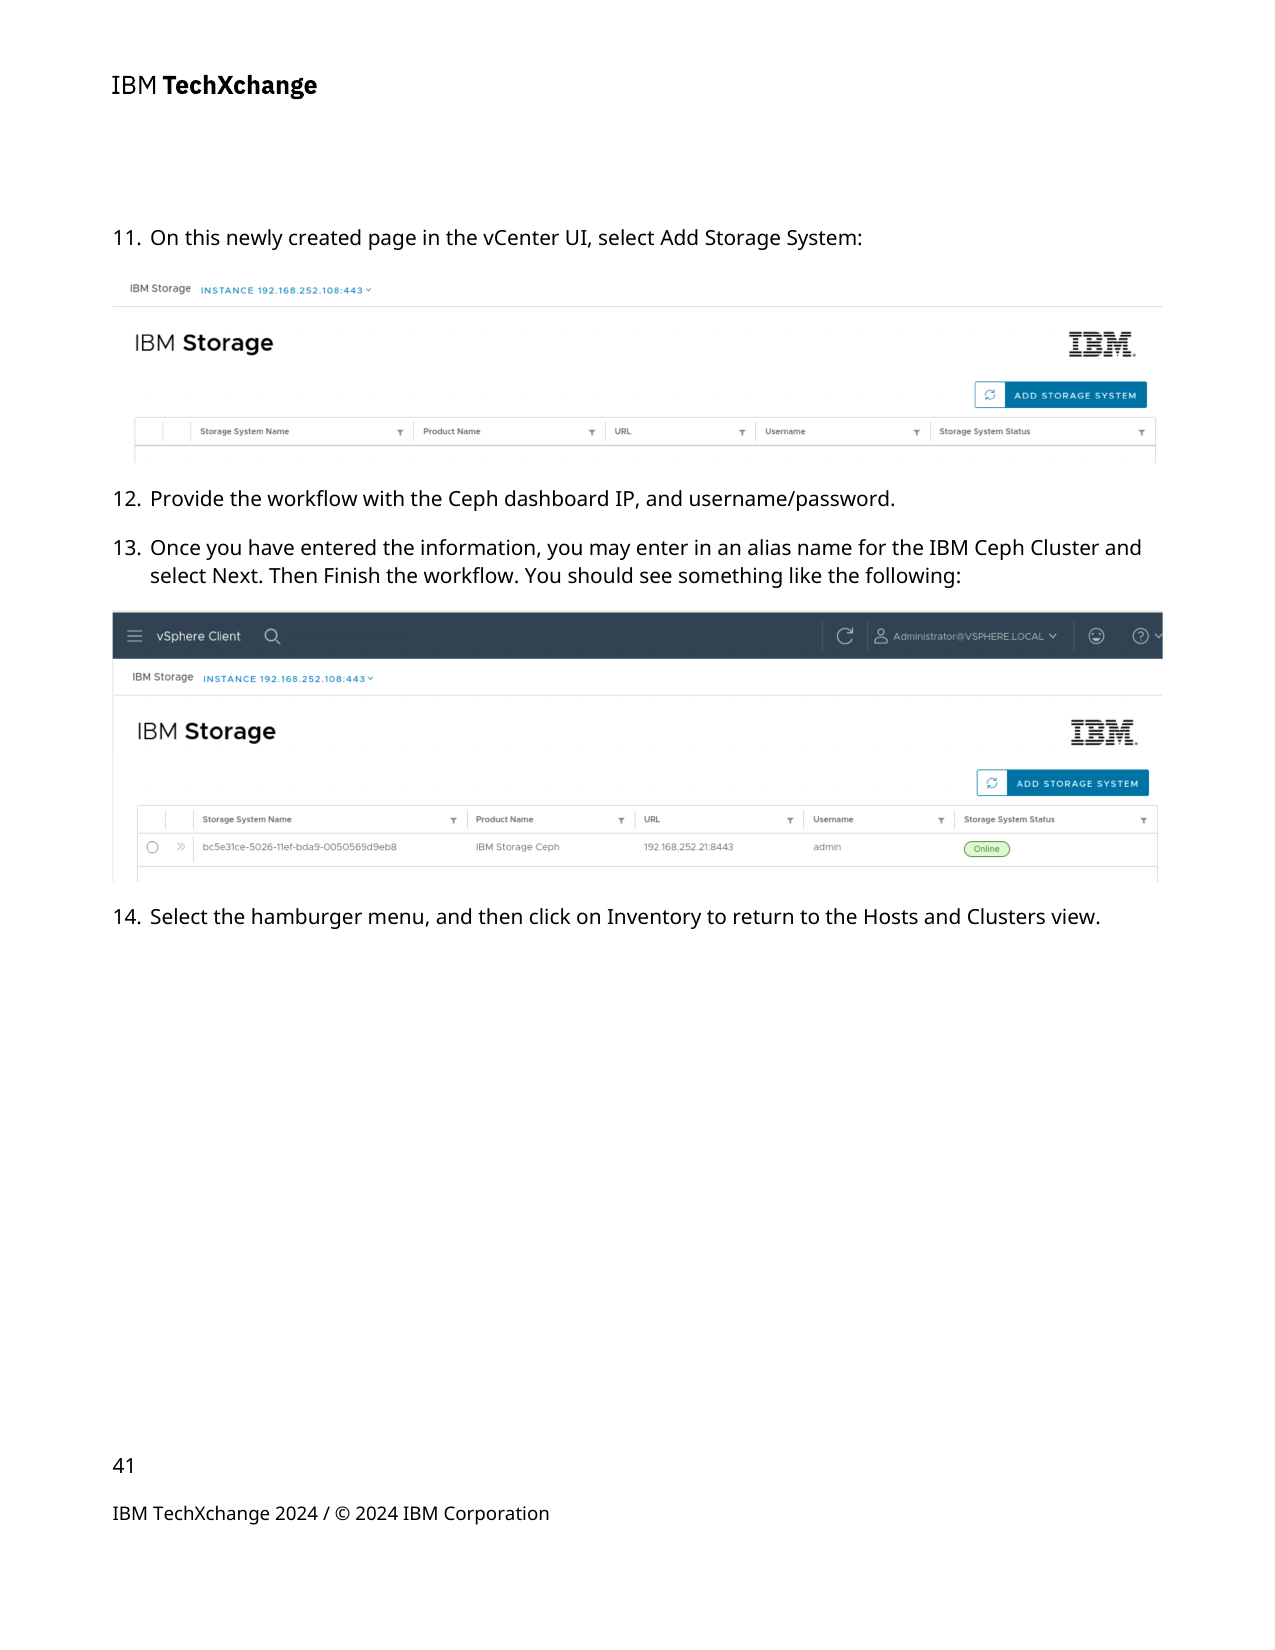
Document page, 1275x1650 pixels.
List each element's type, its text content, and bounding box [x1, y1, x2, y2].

list Select the hamburger menu, and then click on Inventory to return to the Hosts and Clusters view. [112, 902, 1162, 931]
list Provide the workflow with the Ceph dashboard IP, and username/password. [112, 484, 1162, 512]
picture [112, 272, 1163, 463]
list Once you have entered the information, you may enter in an alias name for the IBM Ceph Cluster and select Next. Then Finish the workflow. You should see something like the following: [112, 533, 1162, 590]
list On this newly created page in the vCenter UI, select Add Storage System: [112, 223, 1162, 251]
picture [112, 610, 1163, 882]
